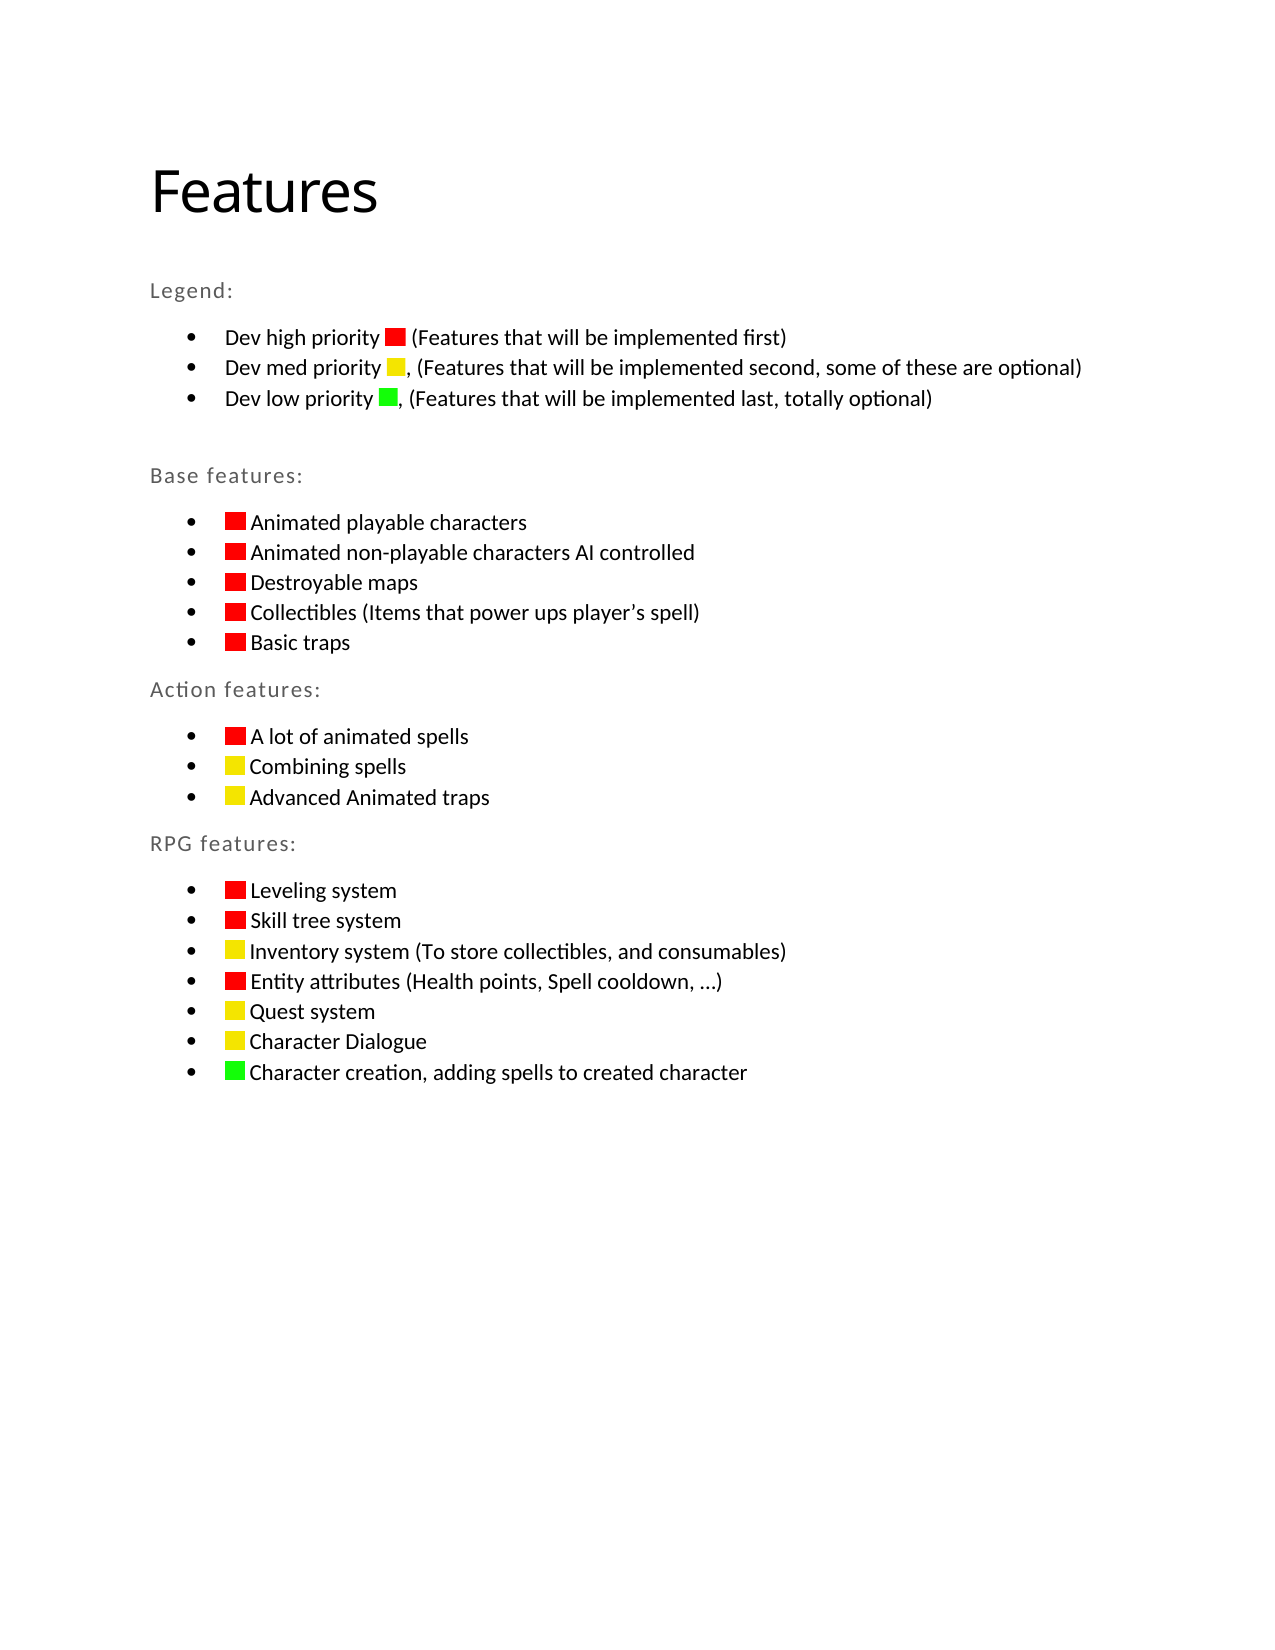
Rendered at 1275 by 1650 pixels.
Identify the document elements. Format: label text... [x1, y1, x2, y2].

picture [225, 1001, 245, 1020]
list Character Dialogue [187, 1027, 1125, 1055]
list Basic traps [187, 628, 1125, 656]
list Combining spells [187, 752, 1125, 780]
subtitle Action features: [150, 675, 1125, 703]
list Inventory system (To store collectibles, and consumables) [187, 937, 1125, 965]
picture [225, 1061, 245, 1080]
picture [225, 756, 245, 775]
picture [225, 727, 246, 745]
picture [225, 911, 246, 929]
list Animated non-playable characters AI controlled [187, 538, 1125, 566]
picture [386, 358, 406, 376]
subtitle Base features: [150, 461, 1125, 489]
picture [225, 786, 245, 805]
picture [225, 633, 246, 651]
picture [225, 543, 246, 560]
list Dev high priority (Features that will be implemented first) [187, 323, 1125, 351]
picture [225, 603, 246, 621]
subtitle Legend: [150, 276, 1125, 304]
picture [225, 1031, 245, 1050]
picture [378, 388, 398, 406]
list Dev med priority , (Features that will be implemented second, some of these are optional) [187, 353, 1125, 381]
picture [225, 881, 246, 899]
subtitle RPG features: [150, 829, 1125, 857]
picture [225, 512, 246, 530]
picture [225, 573, 246, 591]
list A lot of animated spells [187, 722, 1125, 750]
list Animated playable characters [187, 508, 1125, 536]
list Character creation, adding spells to created character [187, 1058, 1125, 1086]
list Destroyable maps [187, 568, 1125, 596]
list Quest system [187, 997, 1125, 1025]
list Advanced Animated traps [187, 783, 1125, 811]
title Features [150, 150, 1125, 229]
picture [385, 328, 406, 346]
picture [225, 972, 246, 990]
list Leveling system [187, 876, 1125, 904]
list Skill tree system [187, 907, 1125, 934]
list Dev low priority , (Features that will be implemented last, totally optional) [187, 384, 1125, 442]
picture [225, 940, 245, 959]
list Collectibles (Items that power ups player’s spell) [187, 598, 1125, 626]
list Entity attributes (Health points, Spell cooldown, …) [187, 967, 1125, 995]
